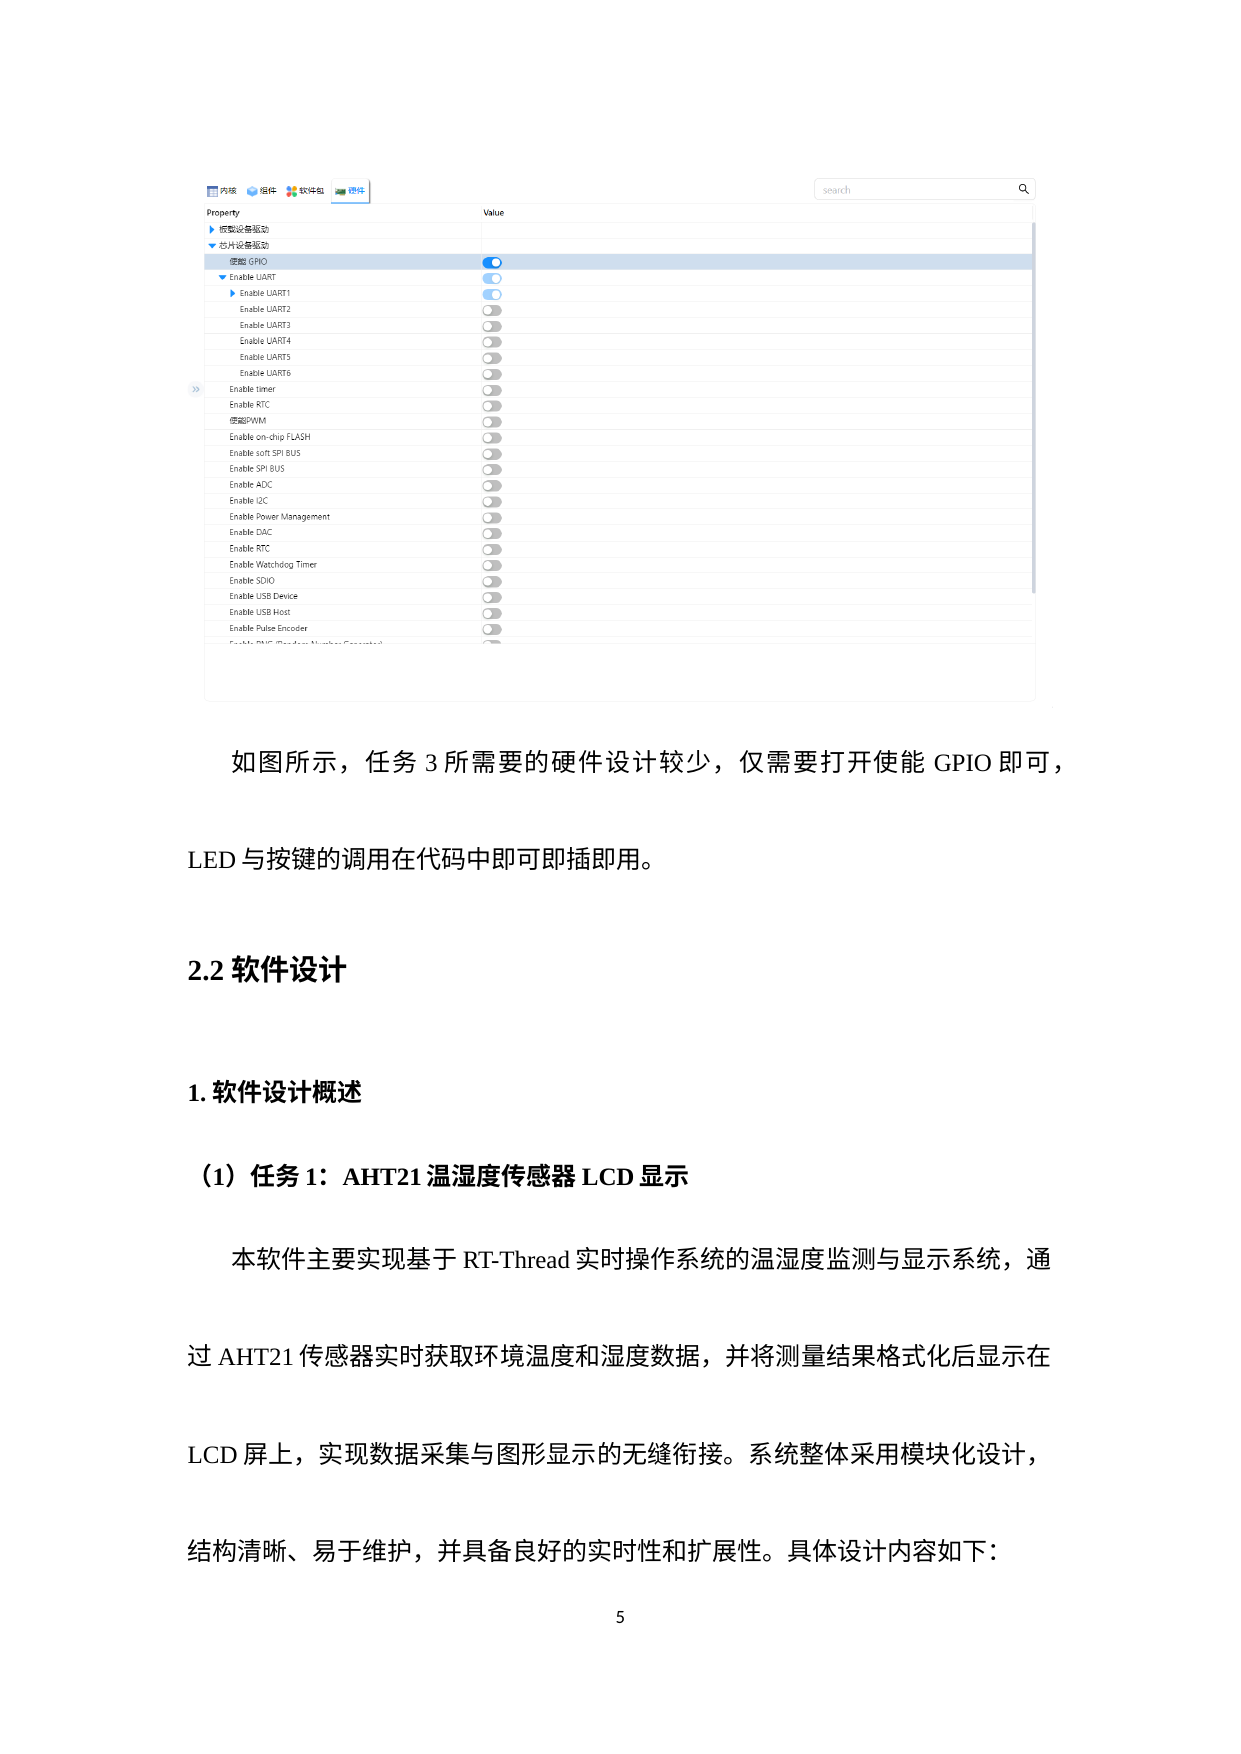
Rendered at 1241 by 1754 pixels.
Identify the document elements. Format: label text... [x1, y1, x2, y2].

text 本软件主要实现基于RT-Thread实时操作系统的温湿度监测与显示系统，通过AHT21传感器实时获取环境温度和湿度数据，并将测量结果格式化后显示在LCD屏上，实现数据采集与图形显示的无缝衔接。系统整体采用模块化设计，结构清晰、易于维护，并具备良好的实时性和扩展性。具体设计内容如下： [187, 1225, 1053, 1582]
subtitle 2.2 软件设计 [187, 936, 1053, 1001]
picture [187, 162, 1053, 708]
text 1. 软件设计概述 [187, 1058, 1053, 1123]
text 如图所示，任务3所需要的硬件设计较少，仅需要打开使能GPIO即可，LED与按键的调用在代码中即可即插即用。 [187, 728, 1053, 890]
text （1）任务1：AHT21温湿度传感器LCD显示 [187, 1142, 1053, 1207]
